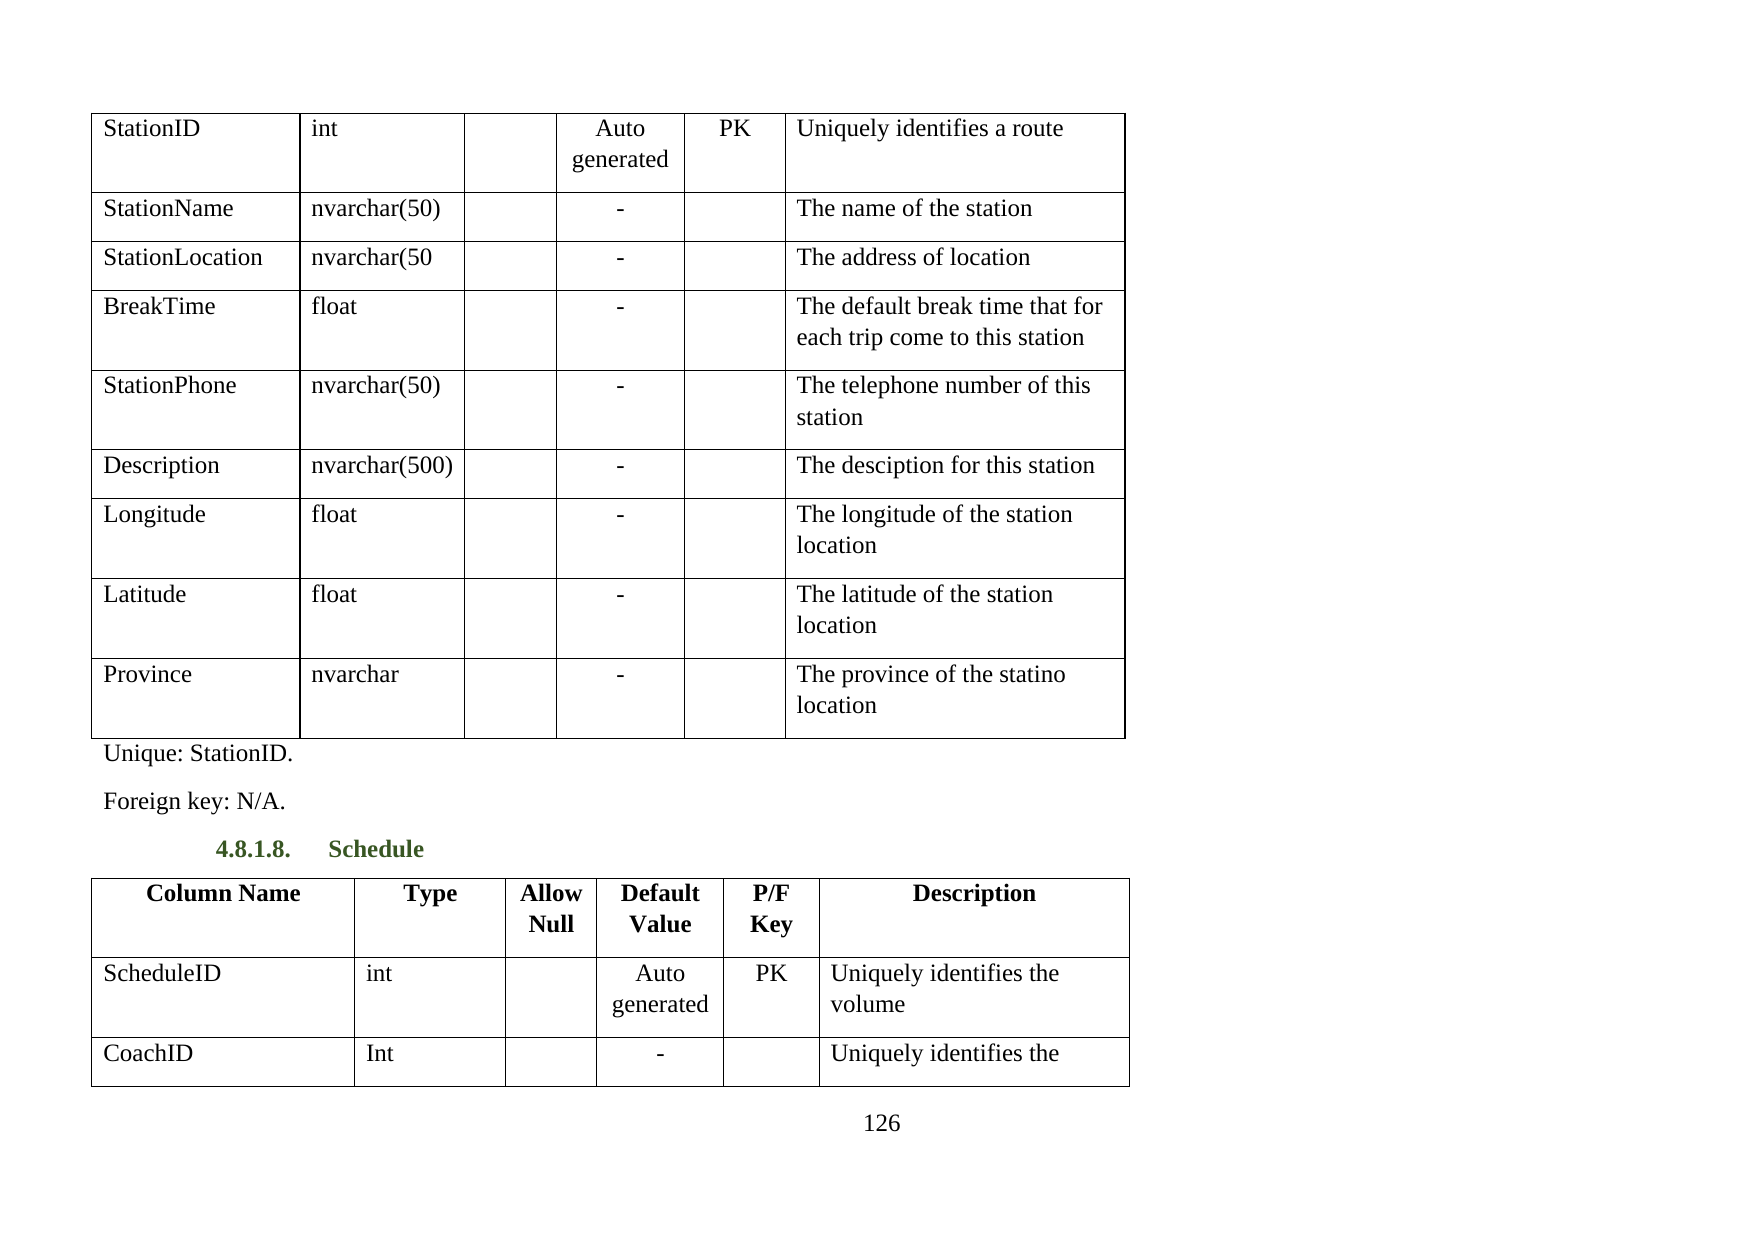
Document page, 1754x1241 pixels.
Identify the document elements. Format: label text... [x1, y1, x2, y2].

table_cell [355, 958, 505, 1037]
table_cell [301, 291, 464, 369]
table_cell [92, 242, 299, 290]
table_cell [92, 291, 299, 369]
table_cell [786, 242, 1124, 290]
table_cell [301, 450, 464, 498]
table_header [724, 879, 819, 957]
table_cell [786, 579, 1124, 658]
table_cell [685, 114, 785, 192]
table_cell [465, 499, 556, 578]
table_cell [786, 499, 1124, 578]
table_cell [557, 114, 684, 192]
text Foreign key: N/A. [103, 786, 1660, 815]
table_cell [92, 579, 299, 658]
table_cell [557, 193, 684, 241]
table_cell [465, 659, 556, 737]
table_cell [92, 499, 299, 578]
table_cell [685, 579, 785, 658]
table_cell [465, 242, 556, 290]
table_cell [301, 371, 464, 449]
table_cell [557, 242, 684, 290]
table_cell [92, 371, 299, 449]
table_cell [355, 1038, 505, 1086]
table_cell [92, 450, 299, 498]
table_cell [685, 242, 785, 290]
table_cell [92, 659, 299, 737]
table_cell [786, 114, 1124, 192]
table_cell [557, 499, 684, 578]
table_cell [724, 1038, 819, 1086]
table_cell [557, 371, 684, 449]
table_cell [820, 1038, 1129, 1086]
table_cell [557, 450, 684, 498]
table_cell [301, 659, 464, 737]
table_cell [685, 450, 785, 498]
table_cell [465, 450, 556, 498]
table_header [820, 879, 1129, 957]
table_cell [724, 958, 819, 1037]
subtitle Schedule [216, 834, 1660, 863]
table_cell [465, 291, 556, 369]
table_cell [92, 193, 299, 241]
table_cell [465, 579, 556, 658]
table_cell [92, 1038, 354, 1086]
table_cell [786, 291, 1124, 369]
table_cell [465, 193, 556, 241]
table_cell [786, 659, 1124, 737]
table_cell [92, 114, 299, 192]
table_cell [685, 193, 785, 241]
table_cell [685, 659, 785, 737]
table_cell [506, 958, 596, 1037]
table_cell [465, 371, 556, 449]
text Unique: StationID. [103, 738, 1660, 767]
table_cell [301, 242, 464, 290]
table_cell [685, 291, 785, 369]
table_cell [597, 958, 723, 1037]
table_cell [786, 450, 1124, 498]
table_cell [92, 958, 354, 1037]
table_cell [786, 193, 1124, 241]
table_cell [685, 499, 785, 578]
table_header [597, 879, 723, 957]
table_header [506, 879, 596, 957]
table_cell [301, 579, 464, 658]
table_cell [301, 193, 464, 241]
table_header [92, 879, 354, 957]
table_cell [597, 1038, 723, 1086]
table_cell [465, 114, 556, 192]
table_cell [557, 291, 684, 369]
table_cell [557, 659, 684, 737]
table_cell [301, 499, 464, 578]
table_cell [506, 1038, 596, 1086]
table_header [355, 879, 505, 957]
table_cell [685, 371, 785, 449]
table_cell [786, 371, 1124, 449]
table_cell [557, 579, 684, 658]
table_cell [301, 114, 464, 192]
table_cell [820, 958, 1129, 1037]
